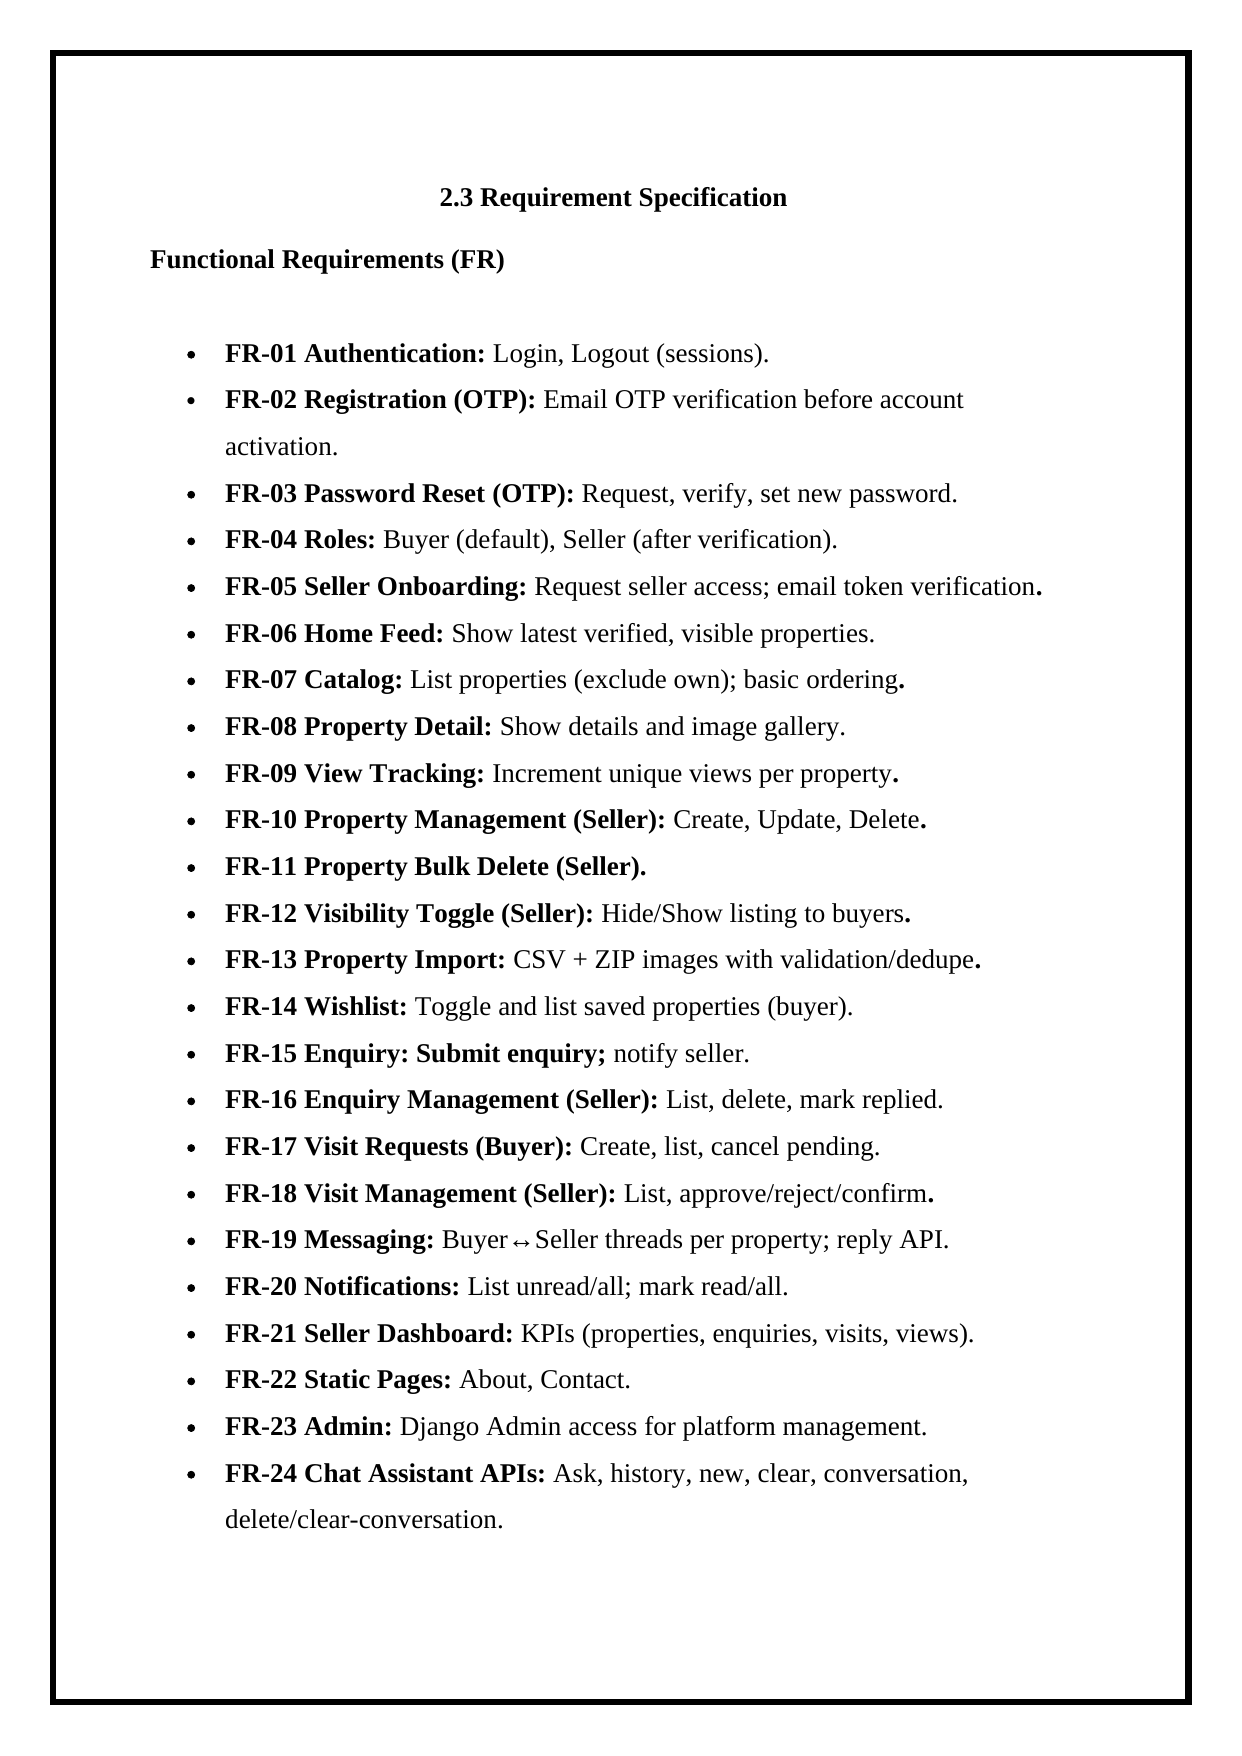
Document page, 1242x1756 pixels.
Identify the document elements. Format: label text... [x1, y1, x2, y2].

list FR-05 Seller Onboarding: Request seller access; email token verification. [187, 570, 1077, 601]
list FR-06 Home Feed: Show latest verified, visible properties. [187, 617, 1077, 648]
list FR-01 Authentication: Login, Logout (sessions). [187, 337, 1077, 368]
list FR-17 Visit Requests (Buyer): Create, list, cancel pending. [187, 1130, 1077, 1161]
list FR-24 Chat Assistant APIs: Ask, history, new, clear, conversation, delete/clear-conversation. [187, 1457, 1077, 1534]
text 2.3 Requirement Specification [150, 181, 1077, 212]
list FR-20 Notifications: List unread/all; mark read/all. [187, 1270, 1077, 1301]
list FR-18 Visit Management (Seller): List, approve/reject/confirm. [187, 1177, 1077, 1208]
list FR-07 Catalog: List properties (exclude own); basic ordering. [187, 663, 1077, 694]
list FR-15 Enquiry: Submit enquiry; notify seller. [187, 1037, 1077, 1068]
list FR-11 Property Bulk Delete (Seller). [187, 850, 1077, 881]
list FR-09 View Tracking: Increment unique views per property. [187, 757, 1077, 788]
list FR-04 Roles: Buyer (default), Seller (after verification). [187, 523, 1077, 554]
list FR-16 Enquiry Management (Seller): List, delete, mark replied. [187, 1083, 1077, 1114]
list FR-19 Messaging: Buyer↔Seller threads per property; reply API. [187, 1223, 1077, 1254]
list FR-03 Password Reset (OTP): Request, verify, set new password. [187, 477, 1077, 508]
list FR-14 Wishlist: Toggle and list saved properties (buyer). [187, 990, 1077, 1021]
list FR-12 Visibility Toggle (Seller): Hide/Show listing to buyers. [187, 897, 1077, 928]
list FR-08 Property Detail: Show details and image gallery. [187, 710, 1077, 741]
list FR-02 Registration (OTP): Email OTP verification before account activation. [187, 383, 1077, 461]
list FR-22 Static Pages: About, Contact. [187, 1363, 1077, 1394]
text Functional Requirements (FR) [150, 243, 1077, 274]
list FR-13 Property Import: CSV + ZIP images with validation/dedupe. [187, 943, 1077, 974]
list FR-21 Seller Dashboard: KPIs (properties, enquiries, visits, views). [187, 1317, 1077, 1348]
list FR-10 Property Management (Seller): Create, Update, Delete. [187, 803, 1077, 834]
list FR-23 Admin: Django Admin access for platform management. [187, 1410, 1077, 1441]
